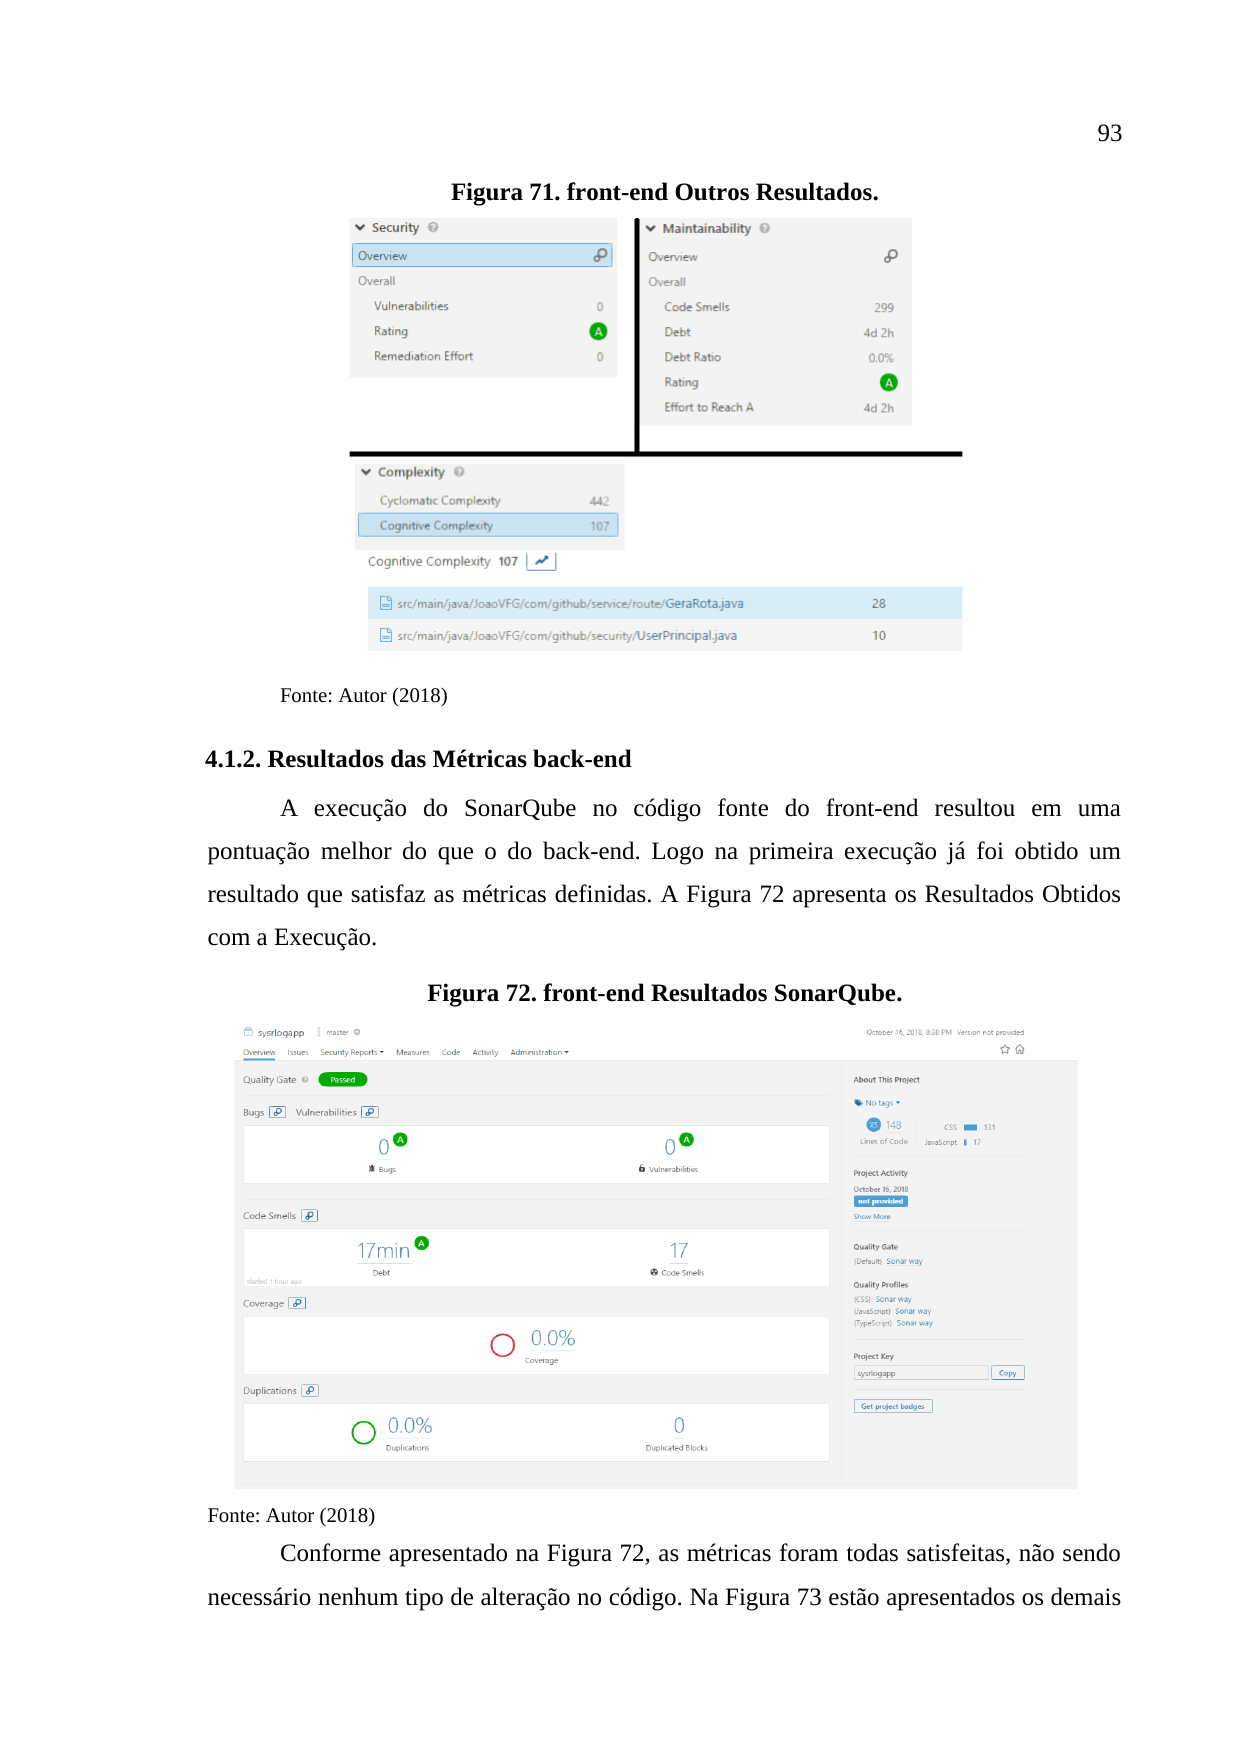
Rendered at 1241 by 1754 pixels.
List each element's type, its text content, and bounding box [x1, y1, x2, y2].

picture [349, 218, 963, 669]
text Figura 72. front-end Resultados SonarQube. [207, 978, 1122, 1007]
text Fonte: Autor (2018) [207, 1502, 1122, 1527]
picture [234, 1019, 1078, 1489]
text A execução do SonarQube no código fonte do front-end resultou em uma pontuação melhor do que o do back-end. Logo na primeira execução já foi obtido um resultado que satisfaz as métricas definidas. A Figura 72 apresenta os Resultados Obtidos com a Execução. [207, 793, 1122, 951]
subtitle Resultados das Métricas back-end [205, 744, 1122, 772]
text Fonte: Autor (2018) [207, 683, 1122, 707]
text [207, 1538, 1122, 1610]
text Figura 71. front-end Outros Resultados. [207, 177, 1122, 206]
